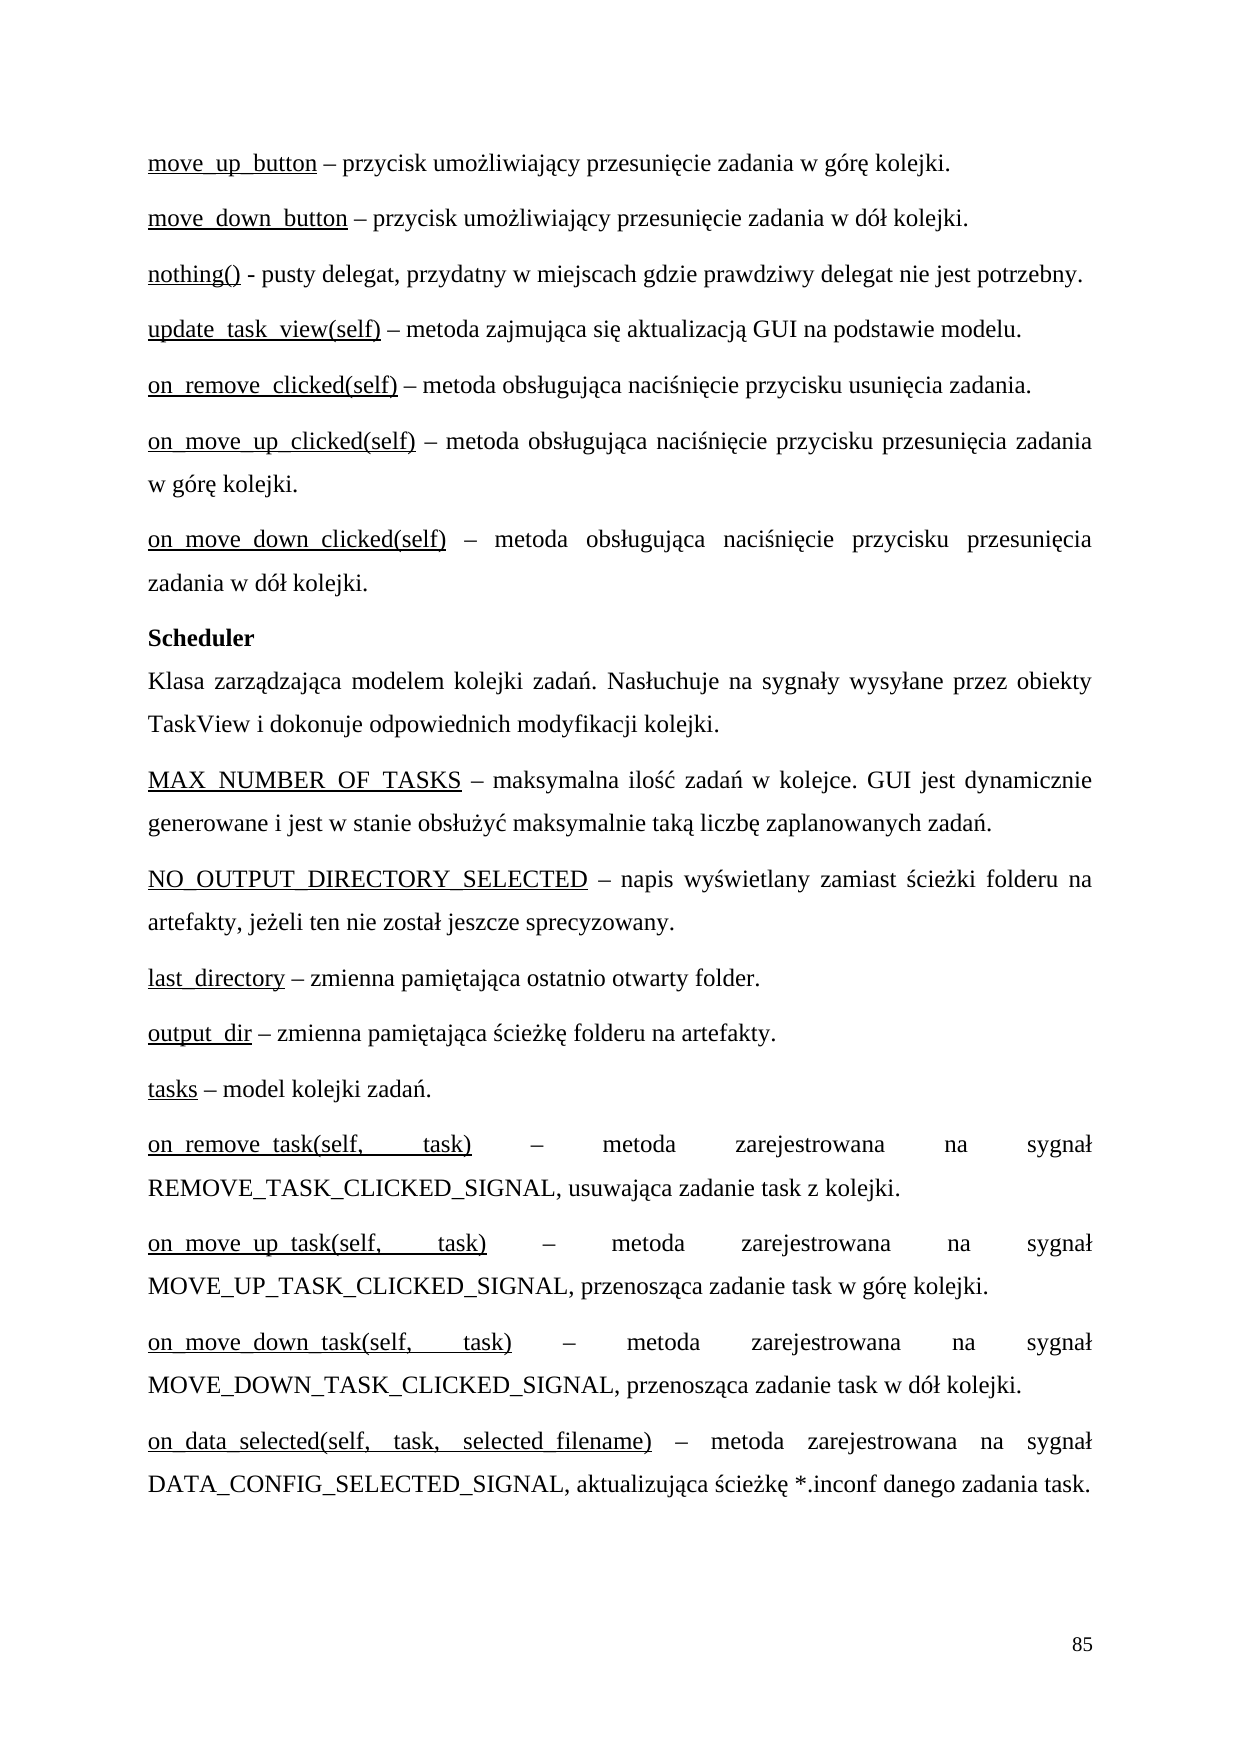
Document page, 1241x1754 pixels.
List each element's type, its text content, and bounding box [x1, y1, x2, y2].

text update_task_view(self) – metoda zajmująca się aktualizacją GUI na podstawie modelu. [148, 314, 1093, 343]
text on_move_down_task(self, task) – metoda zarejestrowana na sygnał MOVE_DOWN_TASK_CLICKED_SIGNAL, przenosząca zadanie task w dół kolejki. [148, 1327, 1093, 1399]
text move_down_button – przycisk umożliwiający przesunięcie zadania w dół kolejki. [148, 203, 1093, 232]
text on_move_up_task(self, task) – metoda zarejestrowana na sygnał MOVE_UP_TASK_CLICKED_SIGNAL, przenosząca zadanie task w górę kolejki. [148, 1228, 1093, 1300]
text on_remove_task(self, task) – metoda zarejestrowana na sygnał REMOVE_TASK_CLICKED_SIGNAL, usuwająca zadanie task z kolejki. [148, 1129, 1093, 1201]
text MAX_NUMBER_OF_TASKS – maksymalna ilość zadań w kolejce. GUI jest dynamicznie generowane i jest w stanie obsłużyć maksymalnie taką liczbę zaplanowanych zadań. [148, 765, 1093, 837]
text nothing() - pusty delegat, przydatny w miejscach gdzie prawdziwy delegat nie jest potrzebny. [148, 259, 1093, 288]
text on_move_down_clicked(self) – metoda obsługująca naciśnięcie przycisku przesunięcia zadania w dół kolejki. [148, 524, 1093, 596]
text last_directory – zmienna pamiętająca ostatnio otwarty folder. [148, 963, 1093, 991]
text move_up_button – przycisk umożliwiający przesunięcie zadania w górę kolejki. [148, 148, 1093, 176]
text output_dir – zmienna pamiętająca ścieżkę folderu na artefakty. [148, 1018, 1093, 1047]
text on_move_up_clicked(self) – metoda obsługująca naciśnięcie przycisku przesunięcia zadania w górę kolejki. [148, 426, 1093, 498]
text on_remove_clicked(self) – metoda obsługująca naciśnięcie przycisku usunięcia zadania. [148, 370, 1093, 399]
text Scheduler [148, 623, 1093, 652]
text on_data_selected(self, task, selected_filename) – metoda zarejestrowana na sygnał DATA_CONFIG_SELECTED_SIGNAL, aktualizująca ścieżkę *.inconf danego zadania task. [148, 1426, 1093, 1498]
text Klasa zarządzająca modelem kolejki zadań. Nasłuchuje na sygnały wysyłane przez obiekty TaskView i dokonuje odpowiednich modyfikacji kolejki. [148, 666, 1093, 738]
text tasks – model kolejki zadań. [148, 1074, 1093, 1103]
text NO_OUTPUT_DIRECTORY_SELECTED – napis wyświetlany zamiast ścieżki folderu na artefakty, jeżeli ten nie został jeszcze sprecyzowany. [148, 864, 1093, 936]
